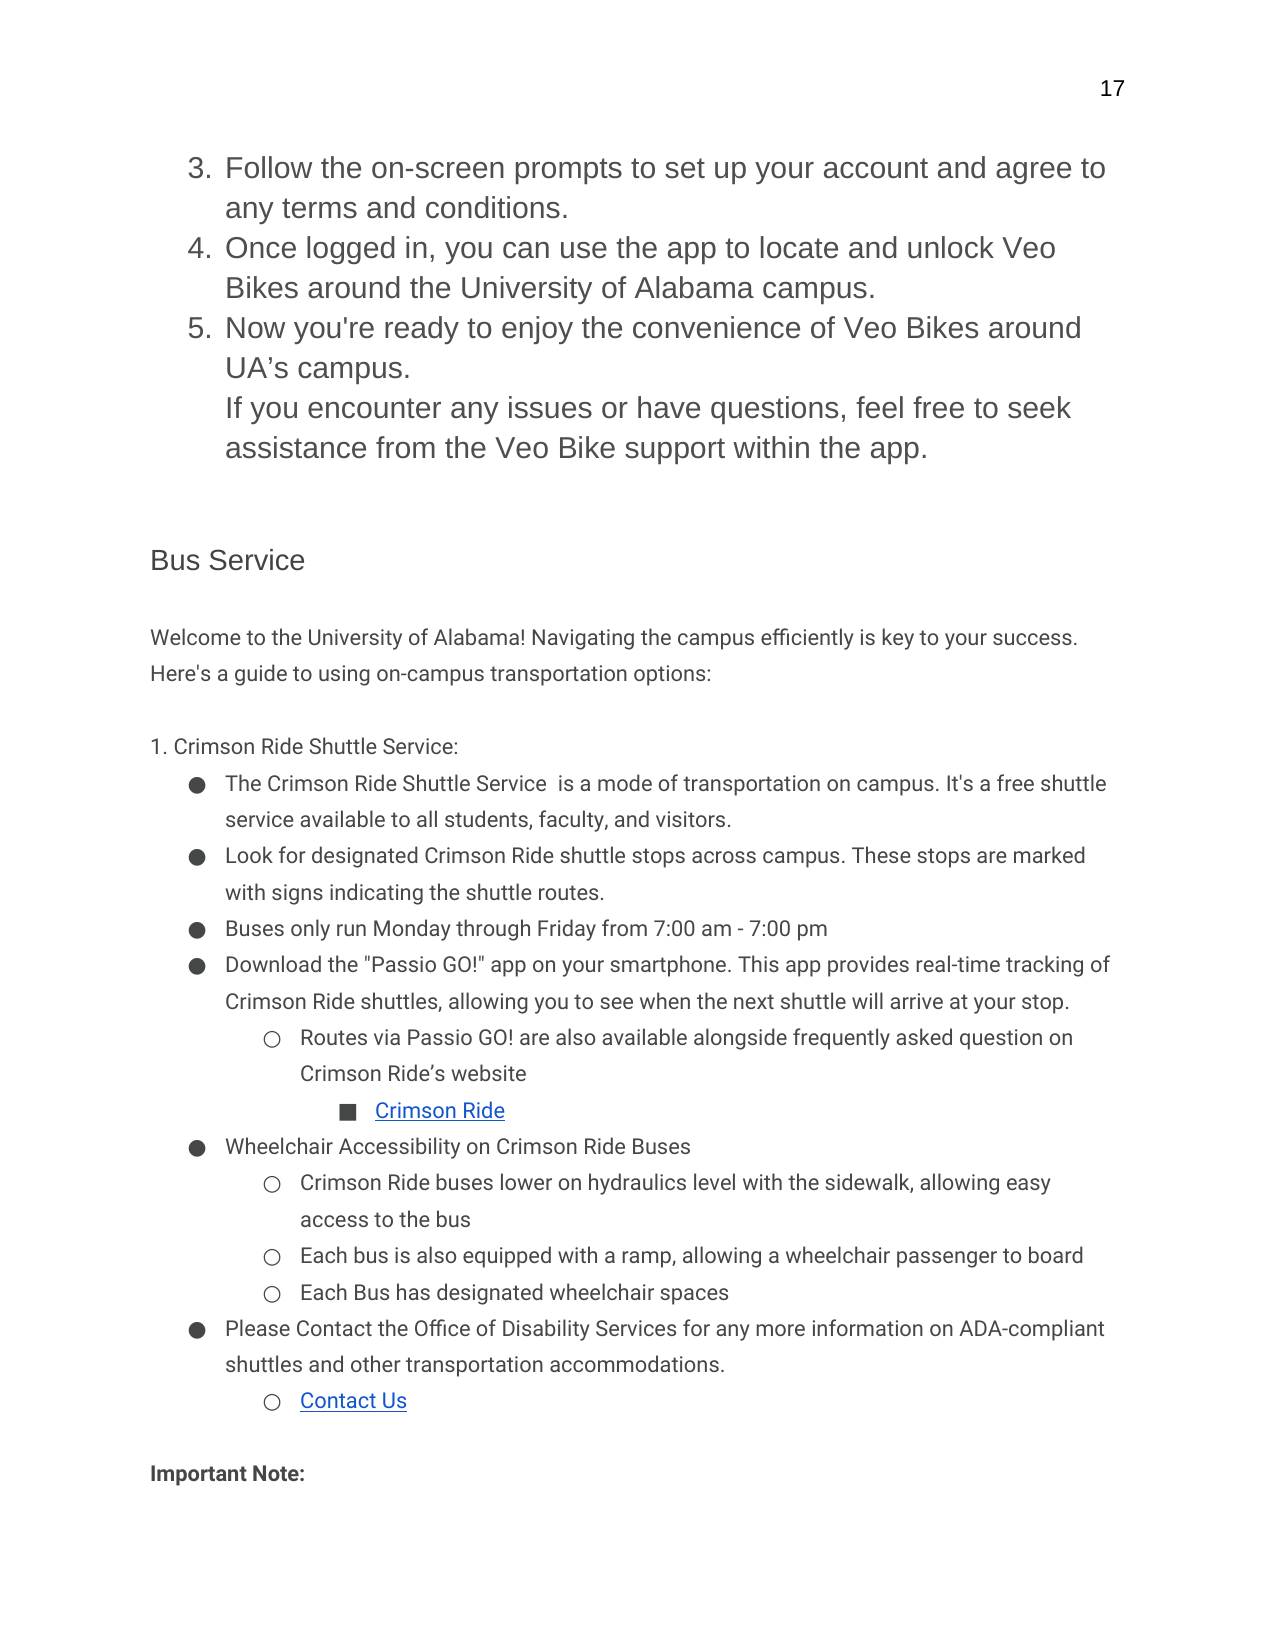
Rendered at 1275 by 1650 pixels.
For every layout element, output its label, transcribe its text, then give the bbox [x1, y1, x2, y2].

list Each bus is also equipped with a ramp, allowing a wheelchair passenger to board [262, 1243, 1125, 1269]
text Welcome to the University of Alabama! Navigating the campus efficiently is key to your success. Here's a guide to using on-campus transportation options: [150, 625, 1125, 687]
list Follow the on-screen prompts to set up your account and agree to any terms and conditions. [187, 150, 1125, 225]
list Crimson Ride [337, 1098, 1125, 1123]
list Buses only run Monday through Friday from 7:00 am - 7:00 pm [187, 916, 1125, 942]
list The Crimson Ride Shuttle Service is a mode of transportation on campus. It's a free shuttle service available to all students, faculty, and visitors. [187, 771, 1125, 833]
list Now you're ready to enjoy the convenience of Veo Bikes around UA’s campus. [187, 310, 1125, 385]
list Contact Us [262, 1389, 1125, 1414]
list Each Bus has designated wheelchair spaces [262, 1279, 1125, 1305]
list Wheelchair Accessibility on Crimson Ride Buses [187, 1134, 1125, 1160]
list Look for designated Crimson Ride shuttle stops across campus. These stops are marked with signs indicating the shuttle routes. [187, 843, 1125, 905]
subtitle Bus Service [150, 543, 1125, 577]
text If you encounter any issues or have questions, feel free to seek assistance from the Veo Bike support within the app. [225, 390, 1125, 465]
list Routes via Passio GO! are also available alongside frequently asked question on Crimson Ride’s website [262, 1025, 1125, 1087]
list Once logged in, you can use the app to locate and unlock Veo Bikes around the University of Alabama campus. [187, 230, 1125, 305]
list Crimson Ride buses lower on hydraulics level with the sidewalk, allowing easy access to the bus [262, 1171, 1125, 1232]
text 1. Crimson Ride Shuttle Service: [150, 734, 1125, 760]
list Please Contact the Office of Disability Services for any more information on ADA-compliant shuttles and other transportation accommodations. [187, 1316, 1125, 1378]
text Important Note: [150, 1461, 1125, 1487]
list Download the "Passio GO!" app on your smartphone. This app provides real-time tracking of Crimson Ride shuttles, allowing you to see when the next shuttle will arrive at your stop. [187, 952, 1125, 1014]
